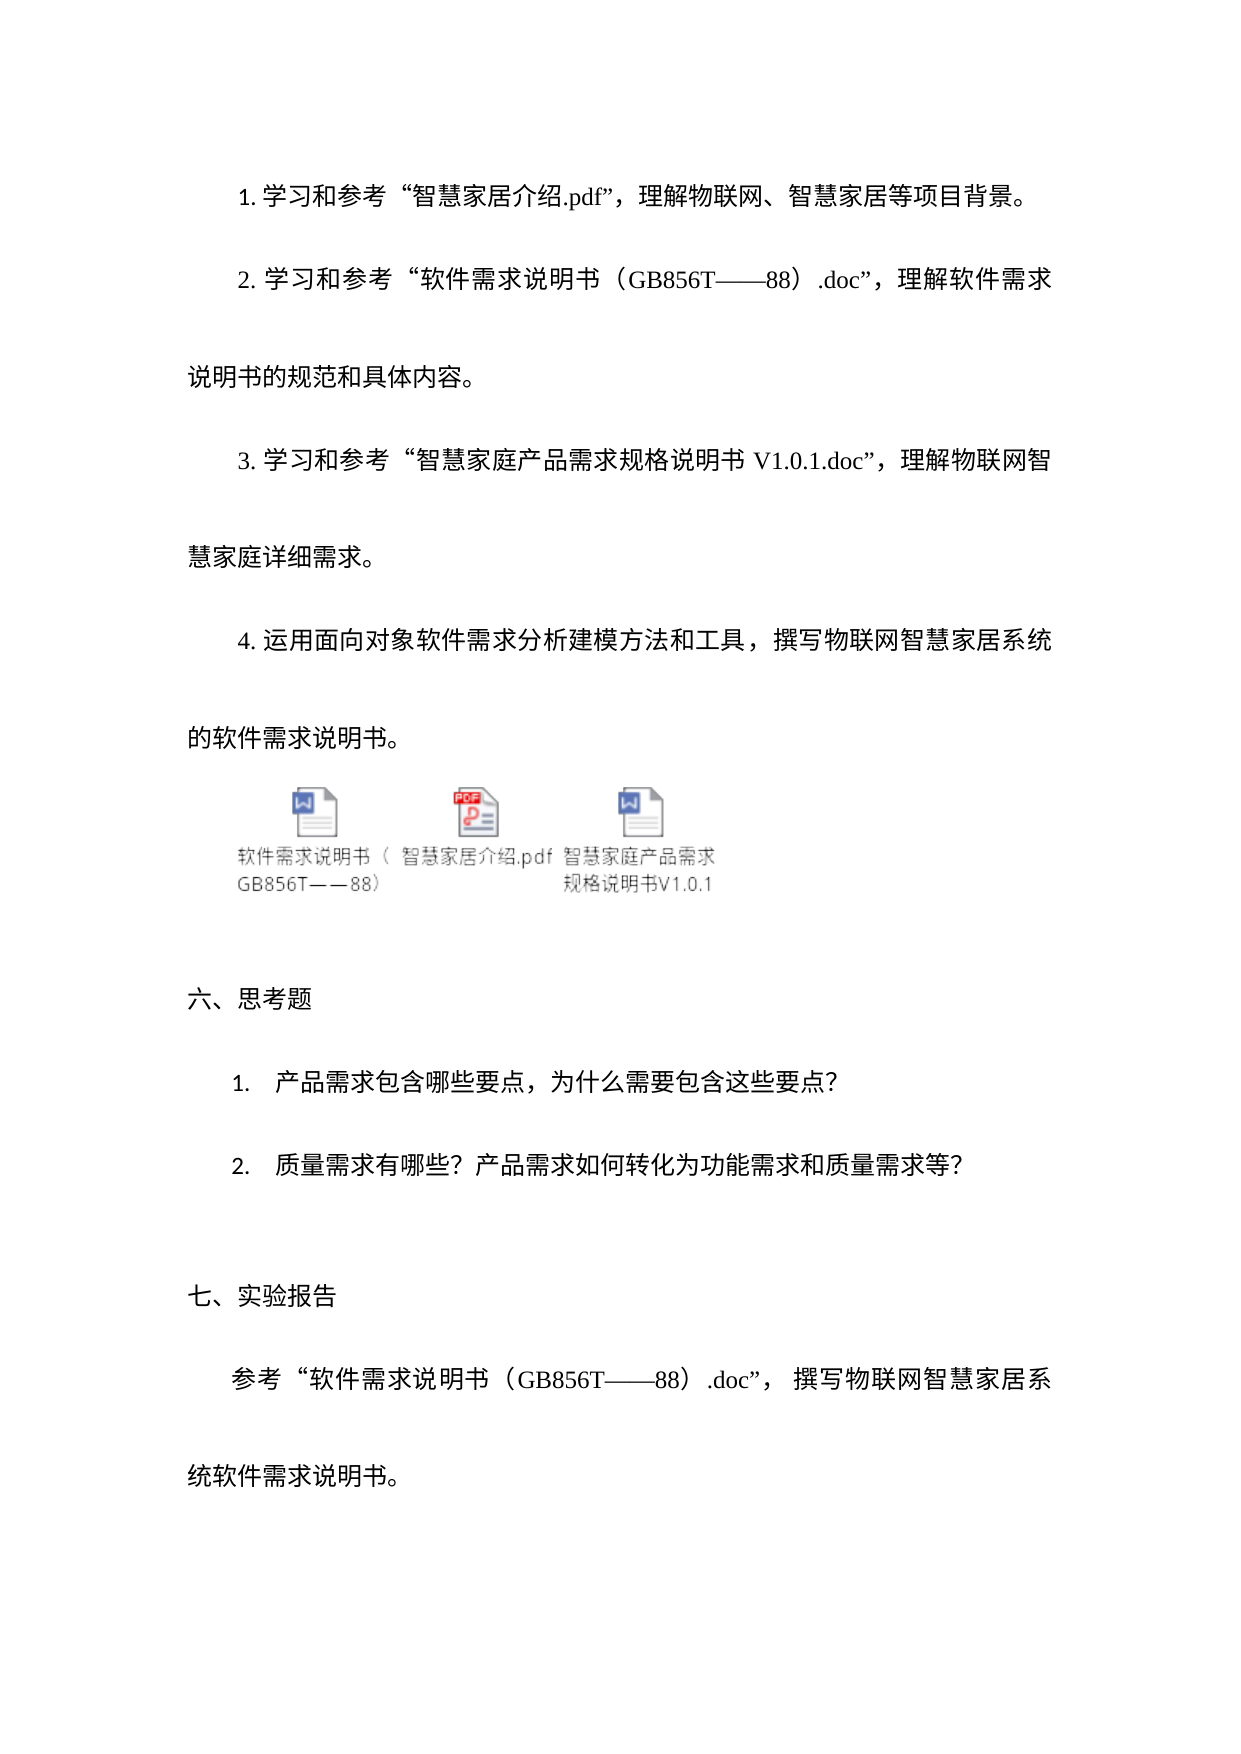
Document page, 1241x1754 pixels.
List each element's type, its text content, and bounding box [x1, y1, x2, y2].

list 质量需求有哪些？产品需求如何转化为功能需求和质量需求等？ [231, 1131, 1053, 1196]
list 实验报告 [187, 1262, 1053, 1327]
text 1. 学习和参考“智慧家居介绍.pdf”，理解物联网、智慧家居等项目背景。 [187, 162, 1053, 227]
list 思考题 [187, 965, 1053, 1030]
text 4. 运用面向对象软件需求分析建模方法和工具，撰写物联网智慧家居系统的软件需求说明书。 [187, 606, 1053, 769]
text 2. 学习和参考“软件需求说明书（GB856T——88）.doc”，理解软件需求说明书的规范和具体内容。 [187, 245, 1053, 408]
list 参考“软件需求说明书（GB856T——88）.doc”， 撰写物联网智慧家居系统软件需求说明书。 [187, 1345, 1053, 1507]
text 3. 学习和参考“智慧家庭产品需求规格说明书V1.0.1.doc”，理解物联网智慧家庭详细需求。 [187, 426, 1053, 588]
list 产品需求包含哪些要点，为什么需要包含这些要点？ [231, 1048, 1053, 1113]
